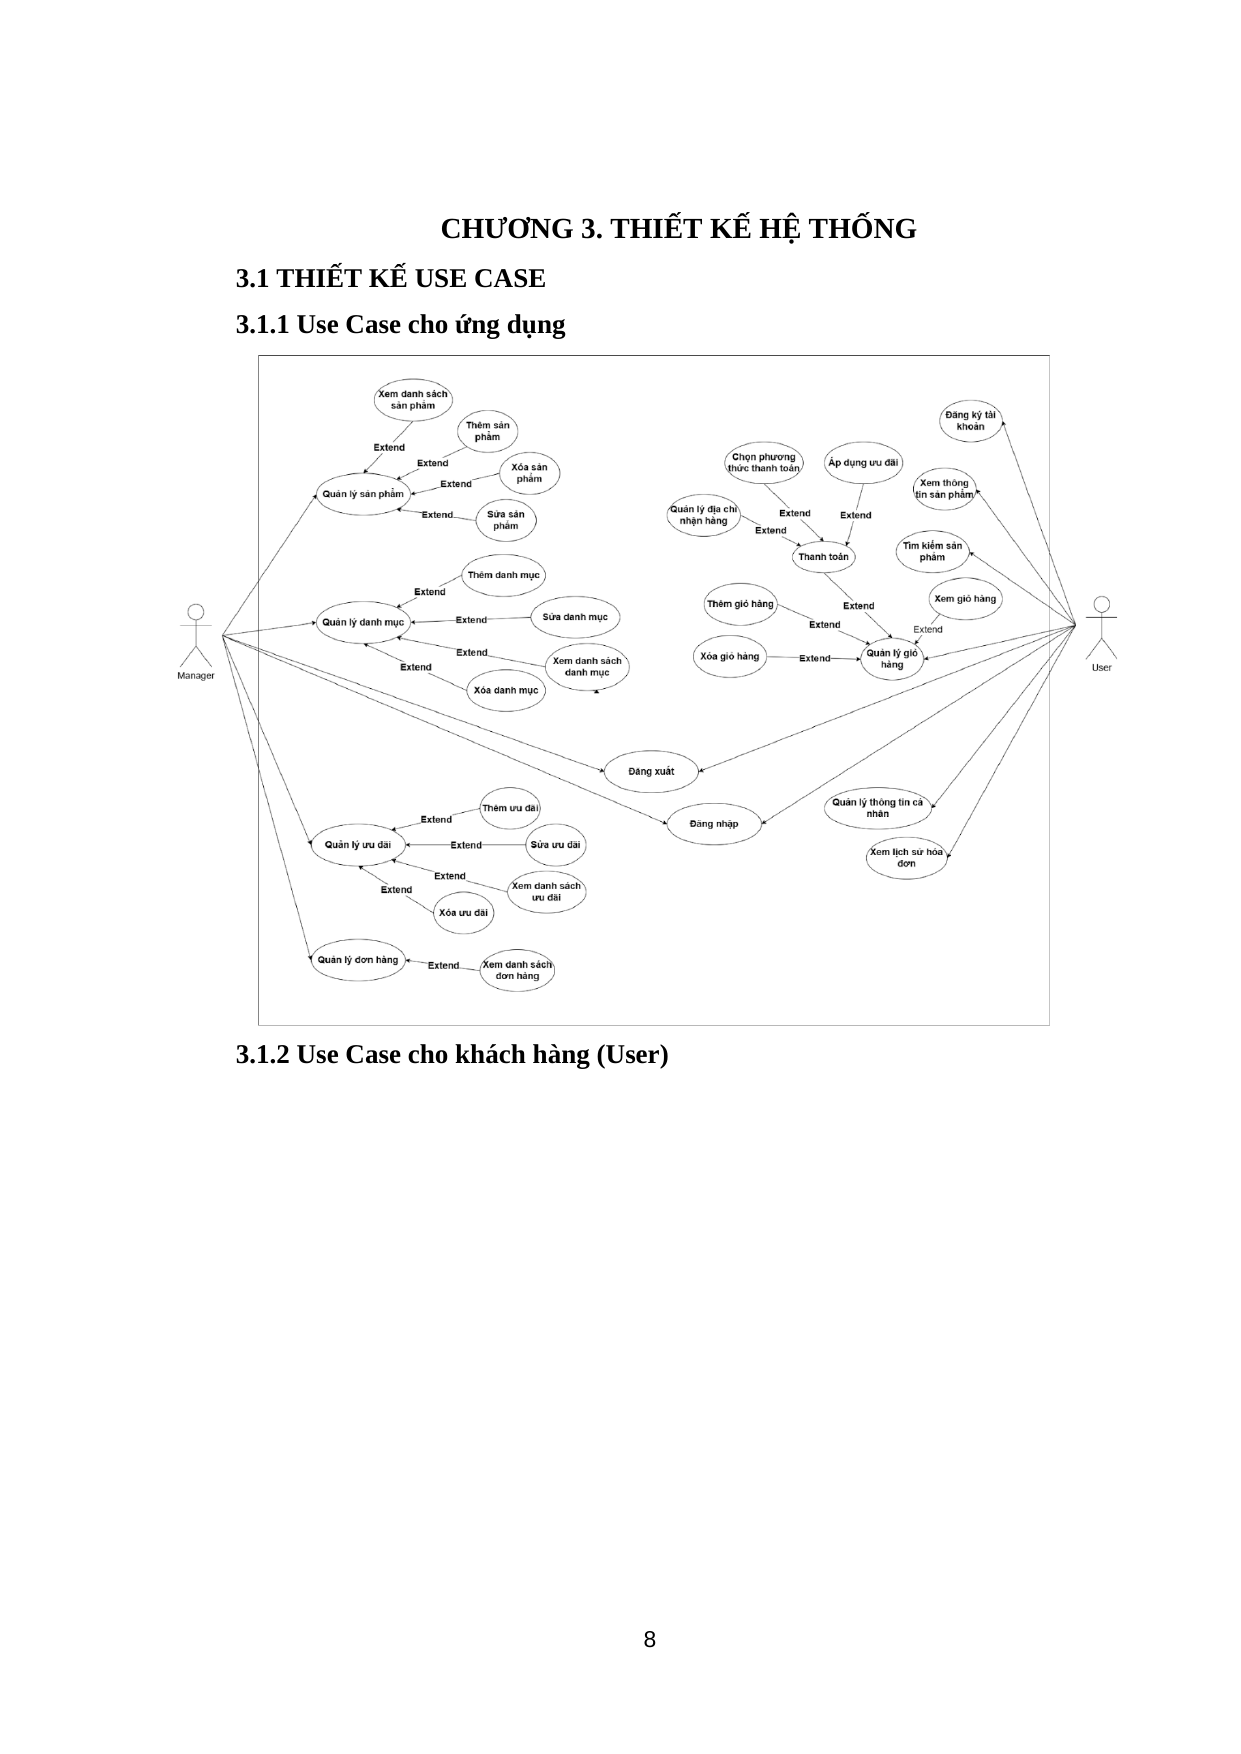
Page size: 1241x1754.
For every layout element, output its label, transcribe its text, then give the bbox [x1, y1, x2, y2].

picture [177, 355, 1118, 1026]
subtitle 3.1.2 Use Case cho khách hàng (User) [177, 1038, 1122, 1069]
subtitle CHƯƠNG 3. THIẾT KẾ HỆ THỐNG [177, 211, 1122, 245]
subtitle 3.1.1 Use Case cho ứng dụng [177, 308, 1122, 339]
subtitle 3.1 THIẾT KẾ USE CASE [177, 262, 1122, 293]
